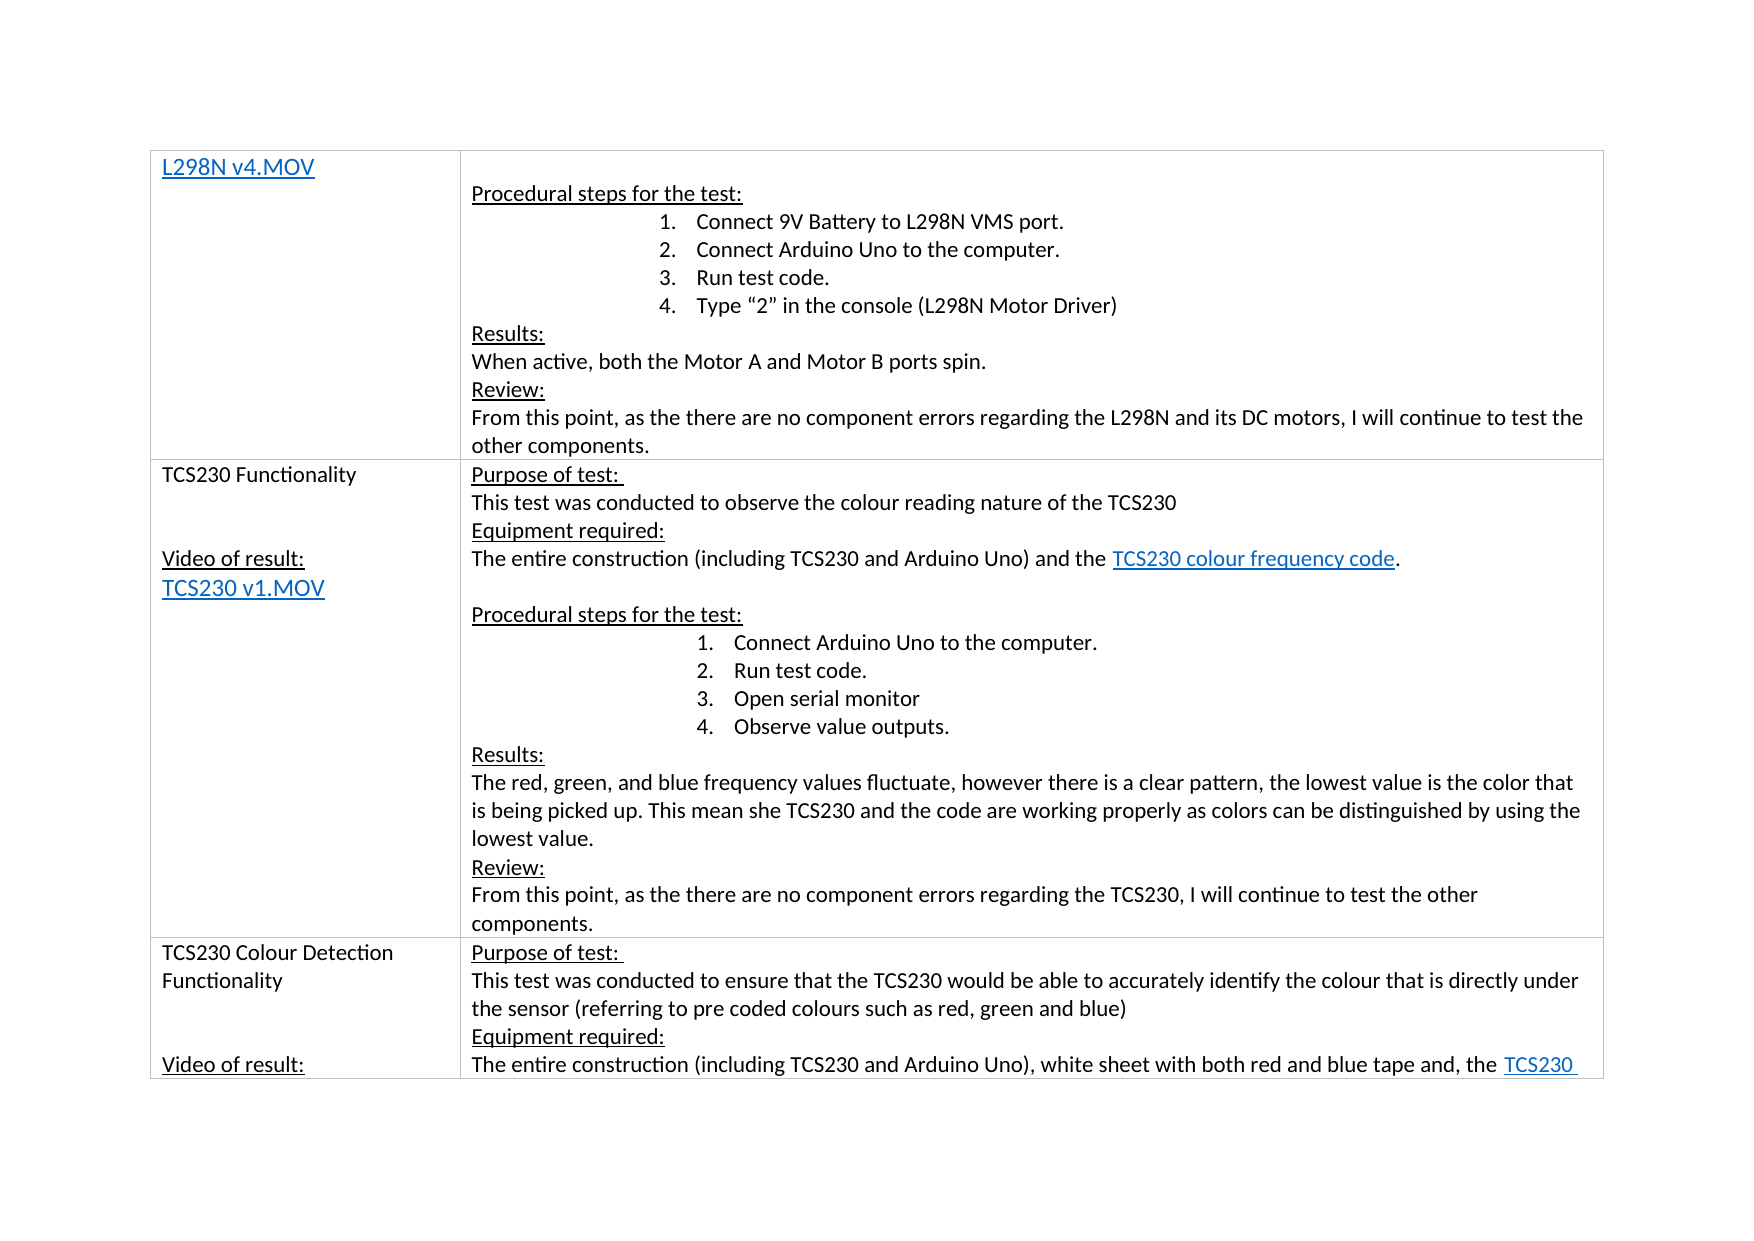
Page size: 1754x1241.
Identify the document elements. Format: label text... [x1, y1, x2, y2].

table_cell TCS230 Functionality Video of result: TCS230 v1.MOV [151, 460, 460, 937]
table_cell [151, 151, 460, 459]
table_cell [461, 938, 1603, 1078]
table_cell Purpose of test: This test was conducted to observe the colour reading nature of the TCS230 Equipment required: The entire construction (including TCS230 and Arduino Uno) and the TCS230 colour frequency code. Procedural steps for the test: Connect Arduino Uno to the computer. Run test code. Open serial monitor Observe value outputs. Results: The red, green, and blue frequency values fluctuate, however there is a clear pattern, the lowest value is the color that is being picked up. This mean she TCS230 and the code are working properly as colors can be distinguished by using the lowest value. Review: From this point, as the there are no component errors regarding the TCS230, I will continue to test the other components. [461, 460, 1603, 937]
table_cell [461, 151, 1603, 459]
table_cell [151, 938, 460, 1078]
